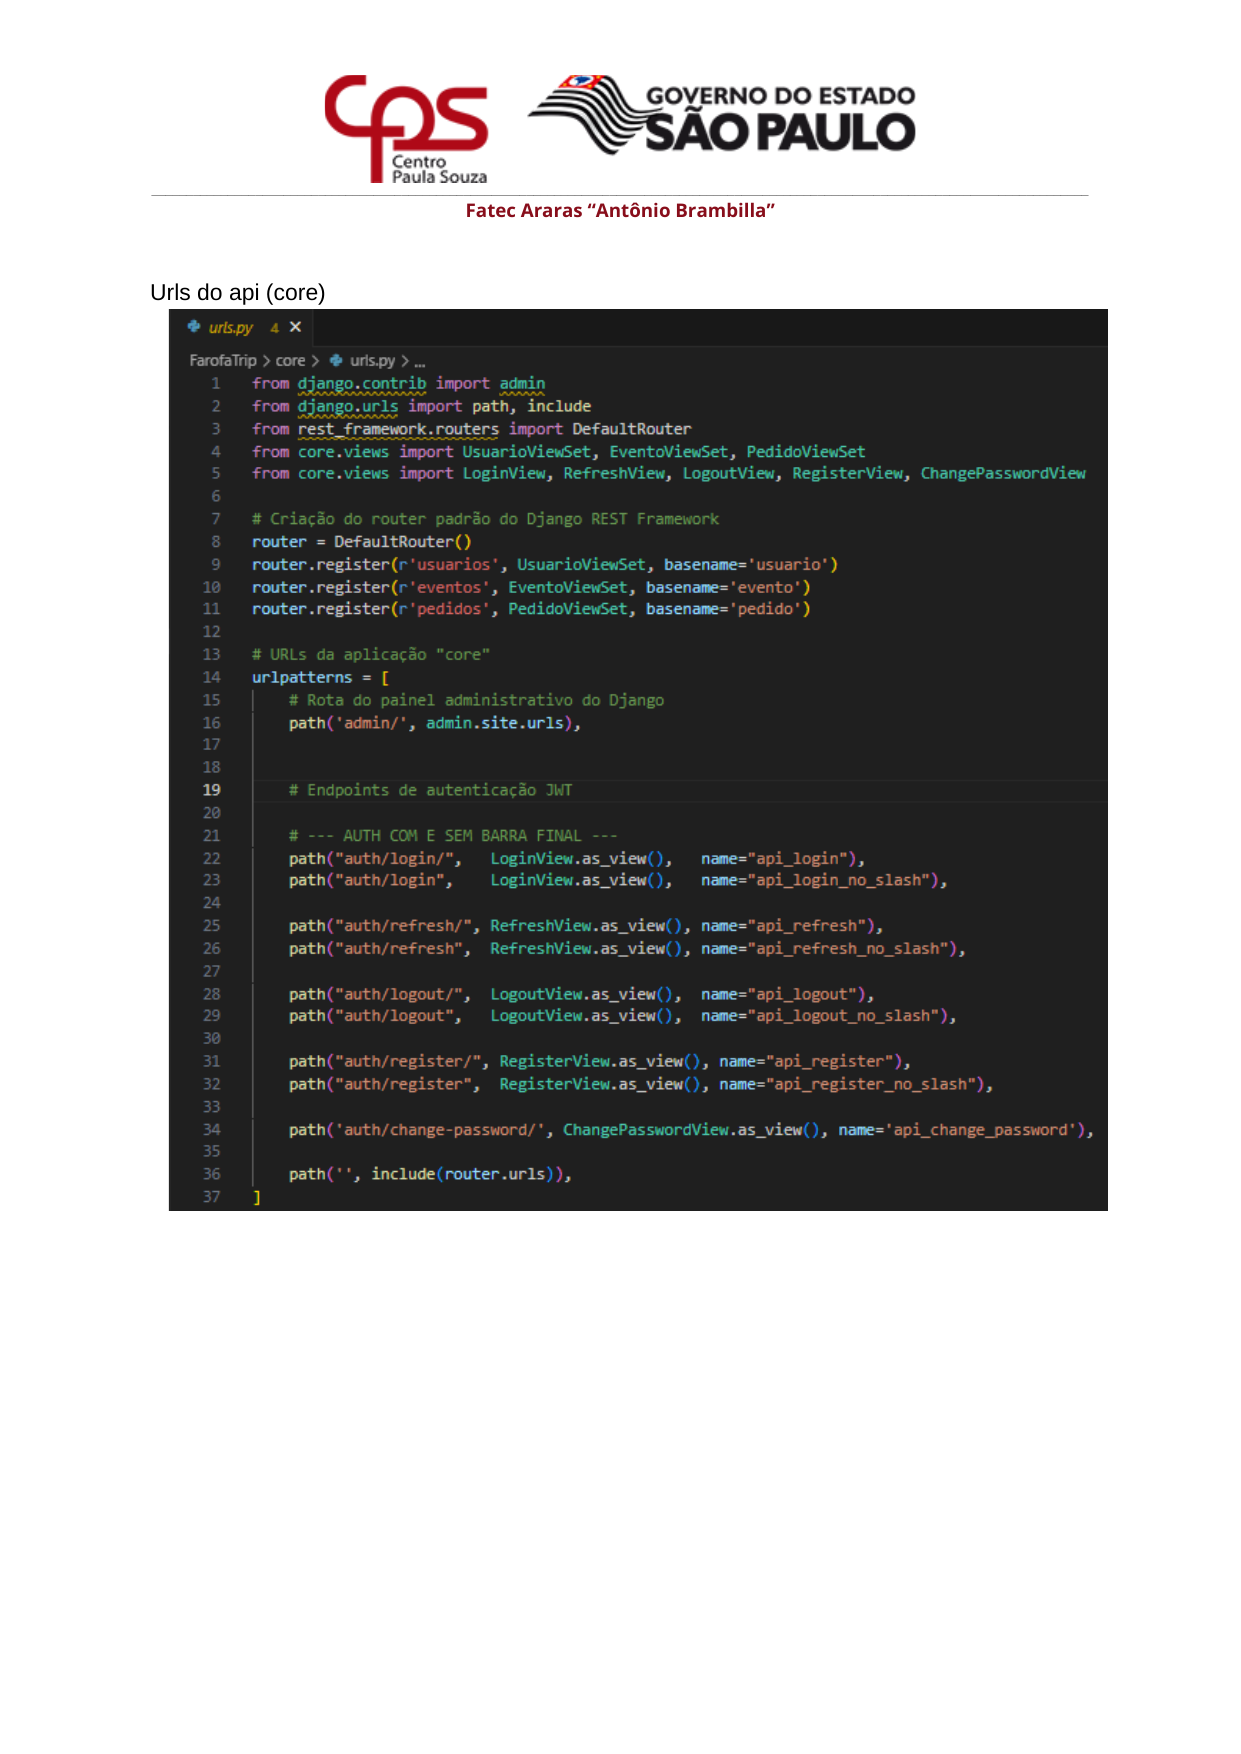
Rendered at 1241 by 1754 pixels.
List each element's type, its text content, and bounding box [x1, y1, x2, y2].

text Urls do api (core) [150, 279, 1090, 306]
picture [324, 75, 916, 183]
